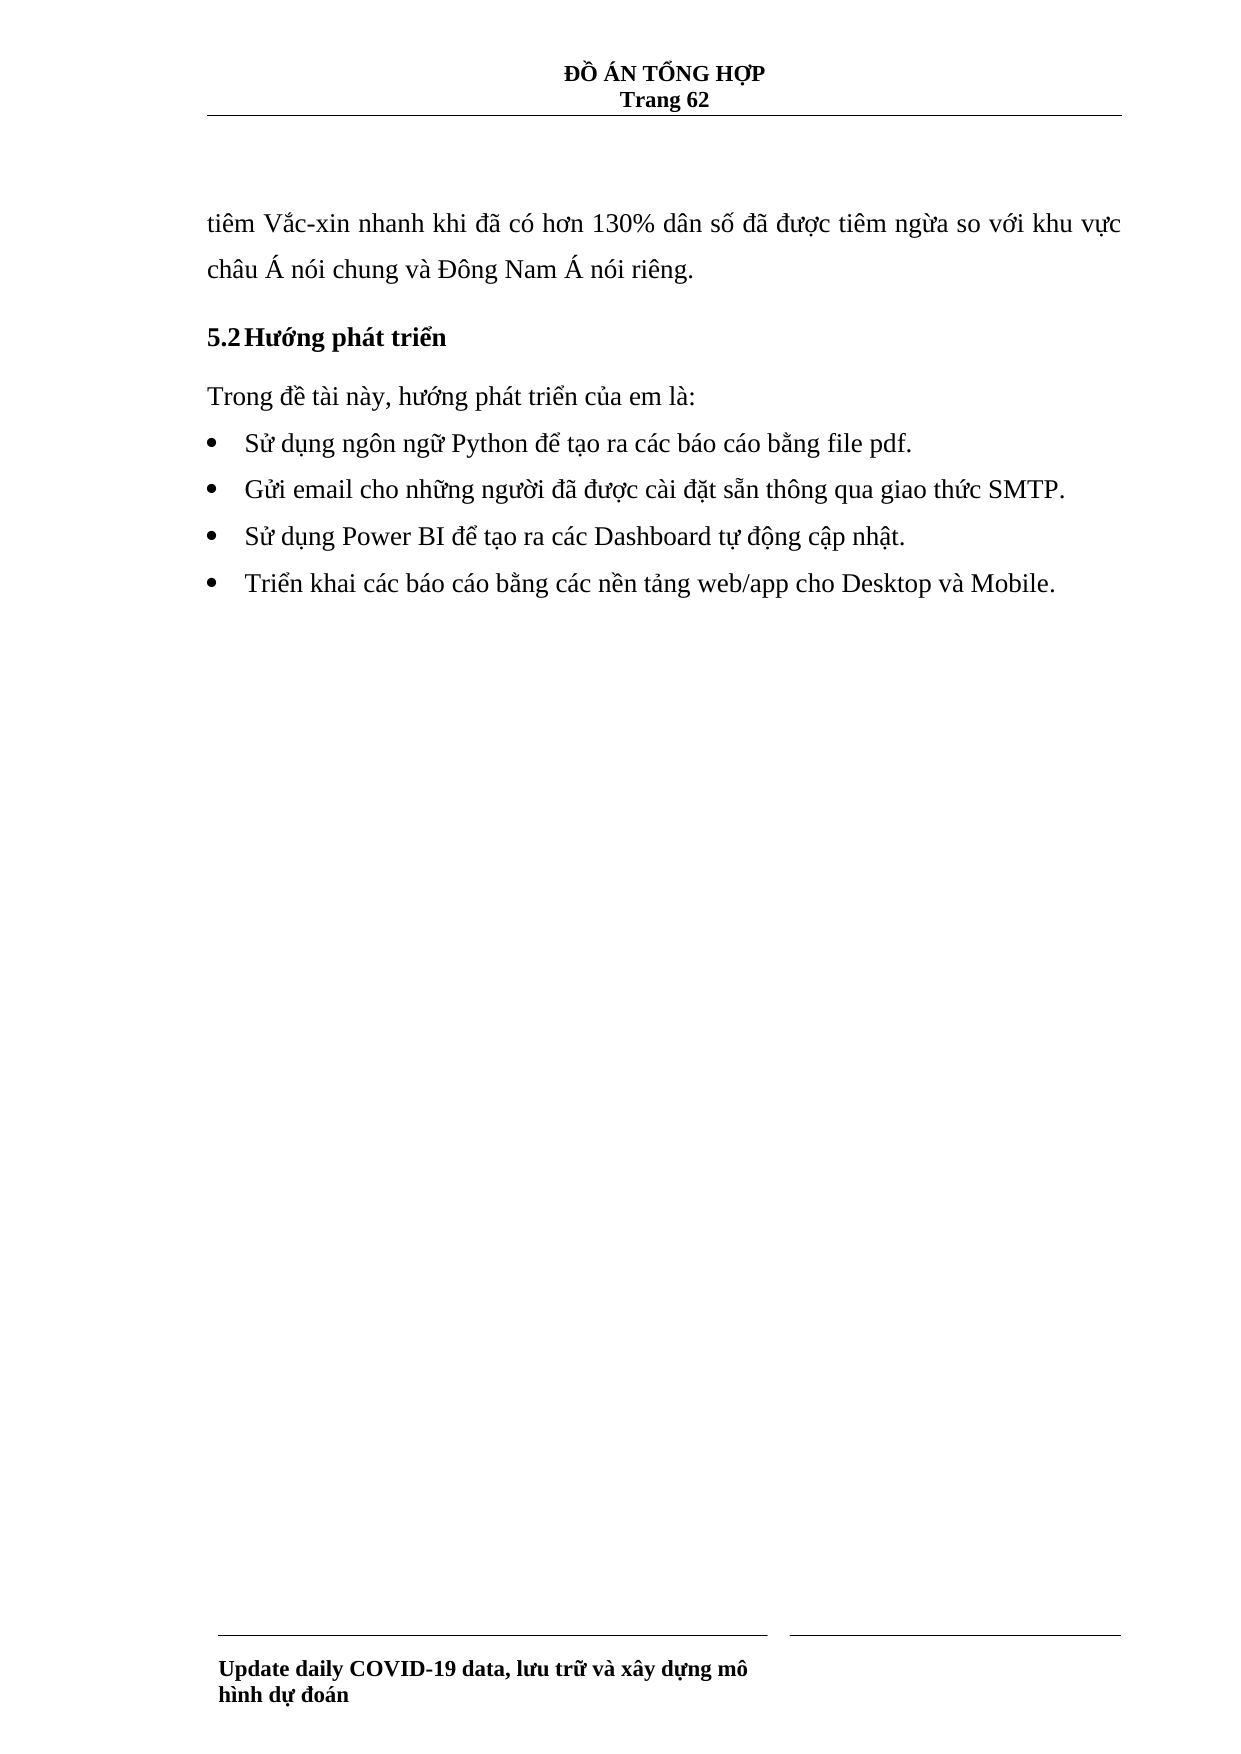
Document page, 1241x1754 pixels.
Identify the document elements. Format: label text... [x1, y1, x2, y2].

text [207, 207, 1122, 284]
list Triển khai các báo cáo bằng các nền tảng web/app cho Desktop và Mobile. [207, 567, 1122, 599]
list Sử dụng Power BI để tạo ra các Dashboard tự động cập nhật. [207, 521, 1122, 552]
list Gửi email cho những người đã được cài đặt sẵn thông qua giao thức SMTP. [207, 474, 1122, 505]
subtitle Hướng phát triển [207, 321, 1122, 352]
list Sử dụng ngôn ngữ Python để tạo ra các báo cáo bằng file pdf. [207, 427, 1122, 458]
text Trong đề tài này, hướng phát triển của em là: [207, 380, 1122, 411]
